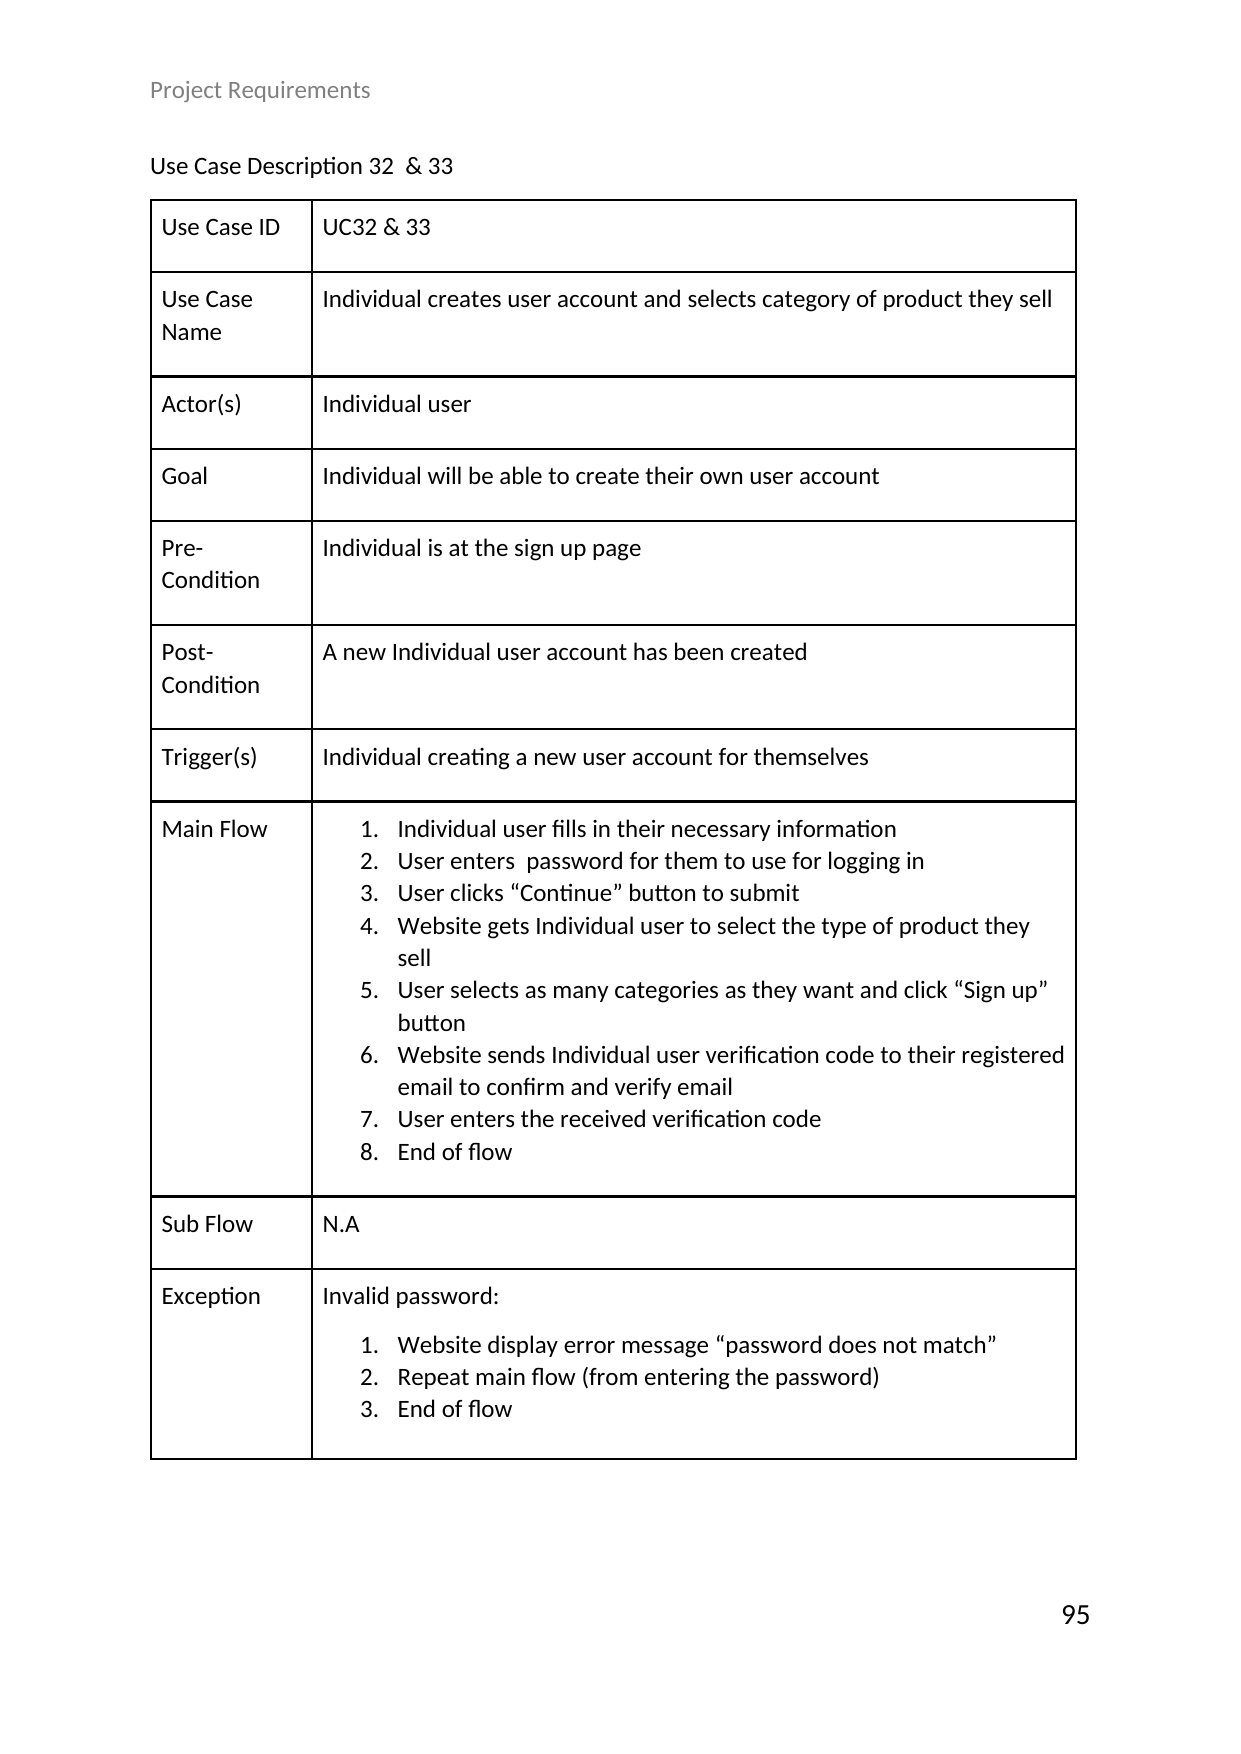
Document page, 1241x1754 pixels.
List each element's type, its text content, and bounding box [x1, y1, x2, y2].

table_cell N.A [313, 1198, 1075, 1267]
table_cell Main Flow [152, 803, 311, 1195]
table_cell Individual user fills in their necessary information User enters password for them to use for logging in User clicks “Continue” button to submit Website gets Individual user to select the type of product they sell User selects as many categories as they want and click “Sign up” button Website sends Individual user verification code to their registered email to confirm and verify email User enters the received verification code End of flow [313, 803, 1075, 1195]
table_cell Exception [152, 1270, 311, 1458]
table_header Use Case ID [152, 201, 311, 271]
table_cell Individual creating a new user account for themselves [313, 730, 1075, 800]
table_cell Post-Condition [152, 626, 311, 728]
table_cell Individual user [313, 378, 1075, 447]
table_header UC32 & 33 [313, 201, 1075, 271]
table_cell Trigger(s) [152, 730, 311, 800]
table_cell Invalid password: Website display error message “password does not match” Repeat main flow (from entering the password) End of flow [313, 1270, 1075, 1458]
table_cell Use Case Name [152, 273, 311, 375]
table_cell Individual is at the sign up page [313, 522, 1075, 624]
table_cell Individual creates user account and selects category of product they sell [313, 273, 1075, 375]
table_cell A new Individual user account has been created [313, 626, 1075, 728]
table_cell Sub Flow [152, 1198, 311, 1267]
table_cell Pre-Condition [152, 522, 311, 624]
table_cell Actor(s) [152, 378, 311, 447]
text Use Case Description 32 & 33 [150, 150, 1090, 181]
table_cell Individual will be able to create their own user account [313, 450, 1075, 519]
table_cell Goal [152, 450, 311, 519]
